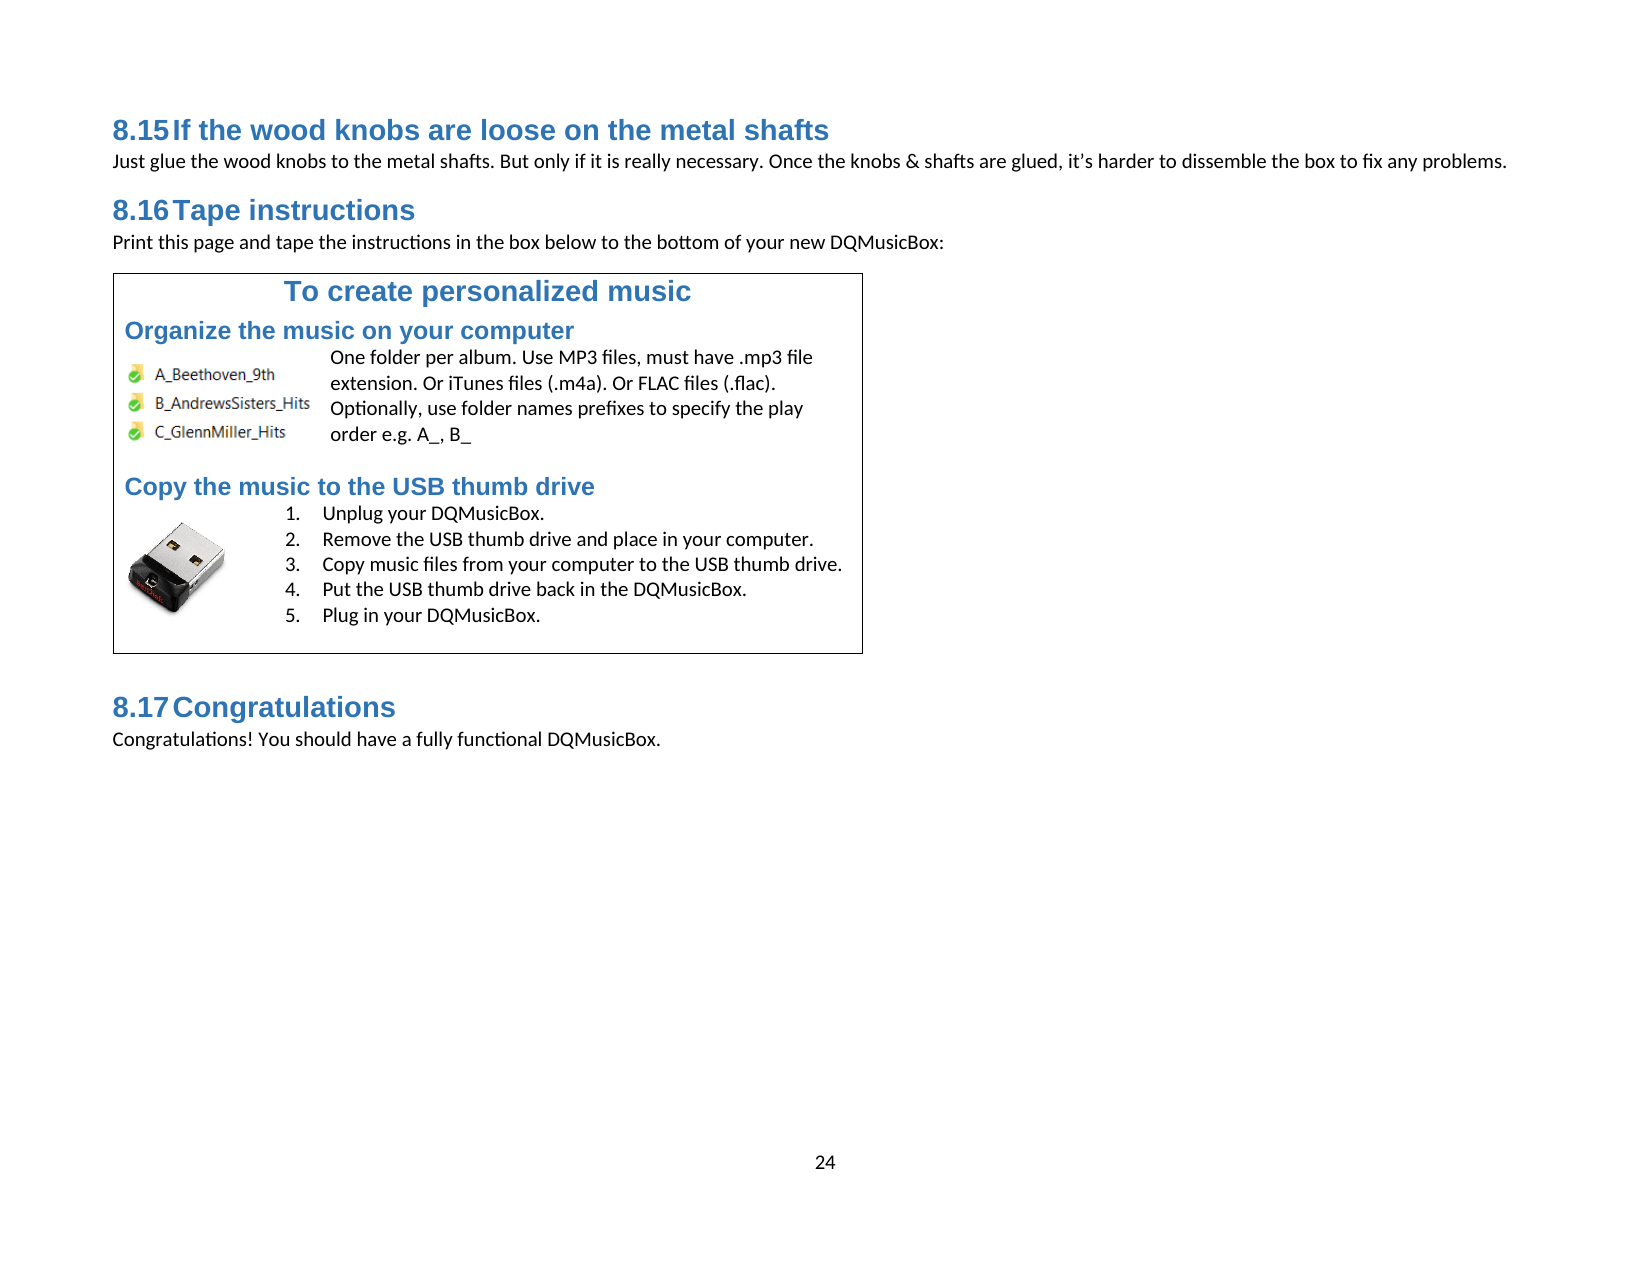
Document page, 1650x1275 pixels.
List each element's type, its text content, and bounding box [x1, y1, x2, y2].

text Print this page and tape the instructions in the box below to the bottom of your new DQMusicBox: [112, 229, 1537, 254]
text Just glue the wood knobs to the metal shafts. But only if it is really necessary. Once the knobs & shafts are glued, it’s harder to dissemble the box to fix any problems. [112, 149, 1537, 174]
subtitle If the wood knobs are loose on the metal shafts [112, 112, 1537, 146]
subtitle Tape instructions [112, 193, 1537, 226]
subtitle Congratulations [112, 690, 1537, 724]
picture [124, 361, 312, 444]
text Congratulations! You should have a fully functional DQMusicBox. [112, 726, 1537, 752]
picture [124, 522, 229, 619]
table_header To create personalized music Organize the music on your computer One folder per album. Use MP3 files, must have .mp3 file extension. Or iTunes files (.m4a). Or FLAC files (.flac). Optionally, use folder names prefixes to specify the play order e.g. A_, B_ Copy the music to the USB thumb drive Unplug your DQMusicBox. Remove the USB thumb drive and place in your computer. Copy music files from your computer to the USB thumb drive. Put the USB thumb drive back in the DQMusicBox. Plug in your DQMusicBox. [114, 274, 862, 653]
